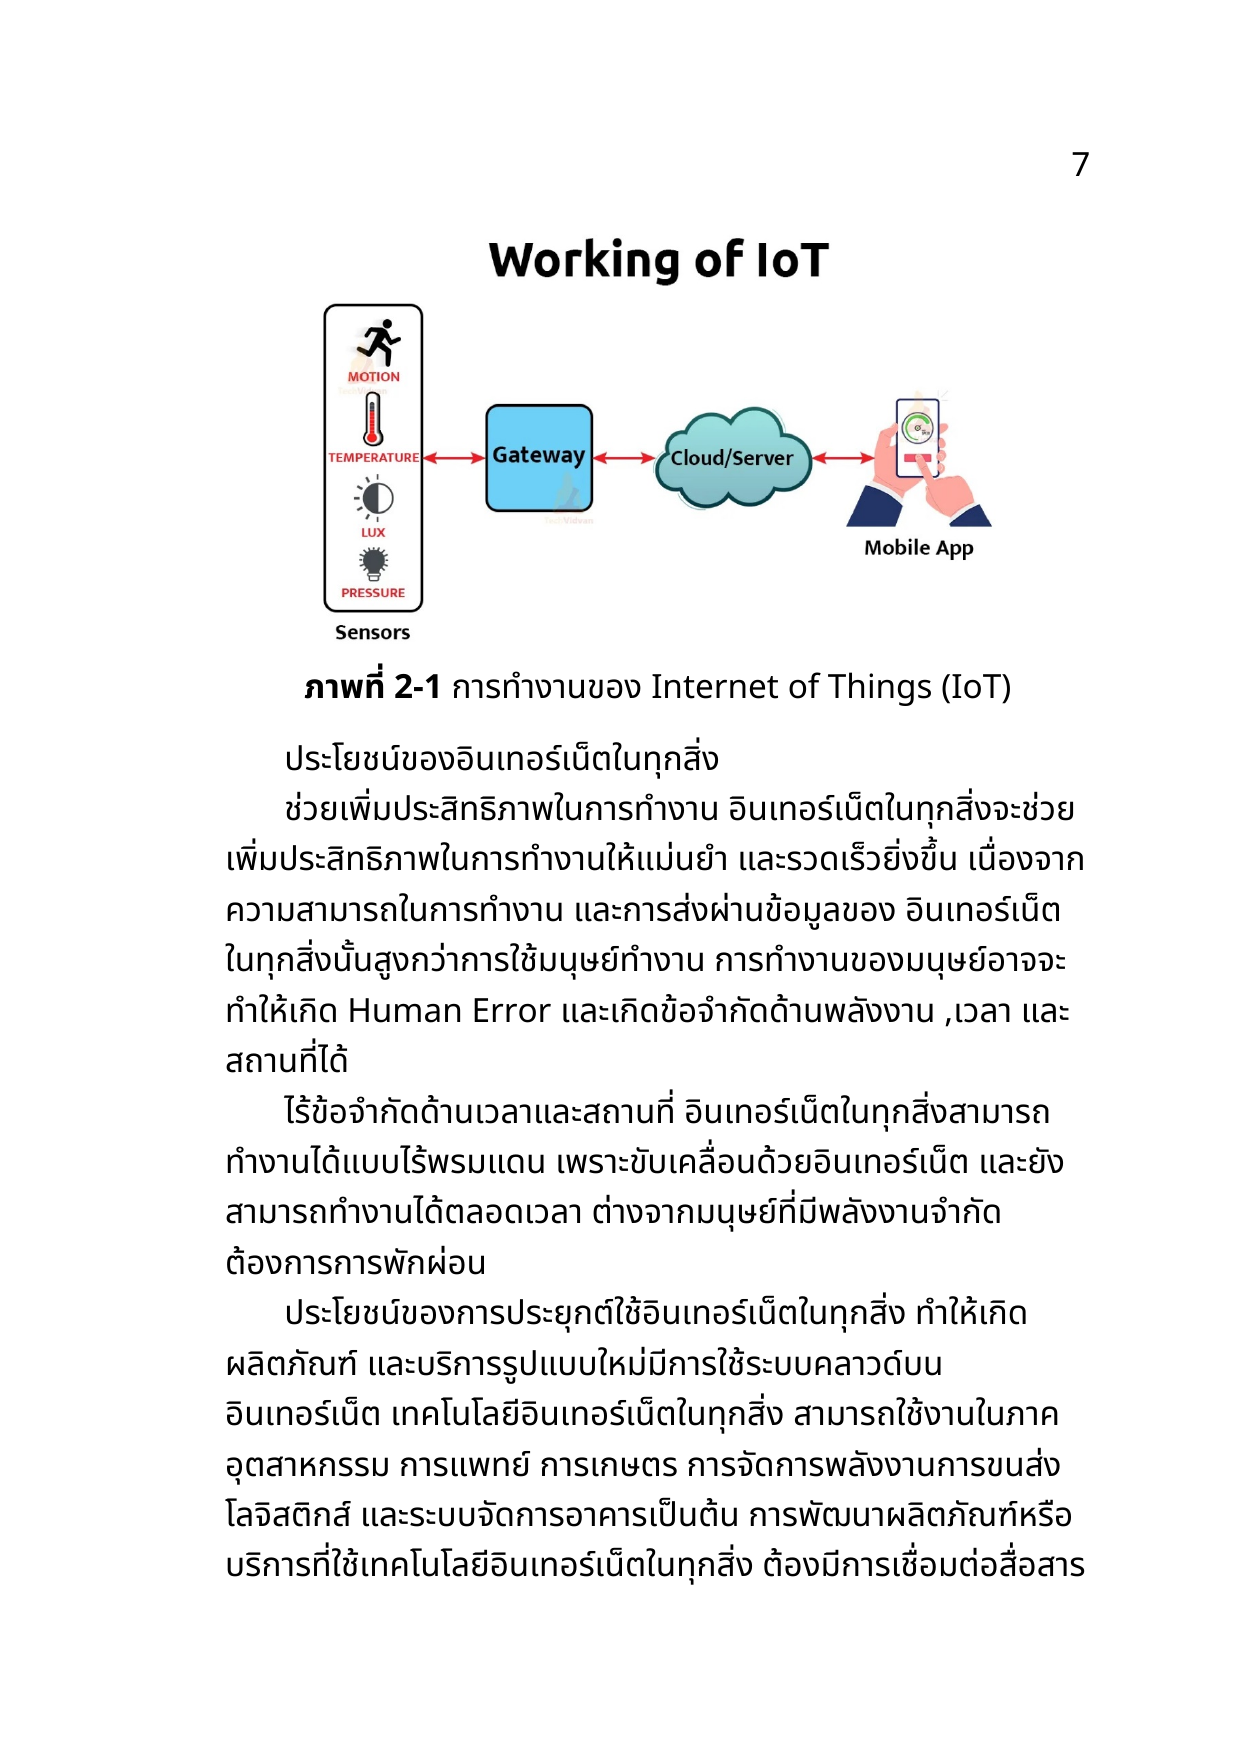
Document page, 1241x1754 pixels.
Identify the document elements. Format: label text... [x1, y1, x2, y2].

text ไร้ข้อจำกัดด้านเวลาและสถานที่ อินเทอร์เน็ตในทุกสิ่งสามารถทำงานได้แบบไร้พรมแดน เพราะขับเคลื่อนด้วยอินเทอร์เน็ต และยังสามารถทำงานได้ตลอดเวลา ต่างจากมนุษย์ที่มีพลังงานจำกัดต้องการการพักผ่อน [225, 1088, 1090, 1289]
picture [277, 225, 1038, 663]
text ประโยชน์ของอินเทอร์เน็ตในทุกสิ่ง [225, 734, 1090, 785]
text ภาพที่ 2-1 การทำงานของ Internet of Things (IoT) [225, 663, 1090, 714]
text ช่วยเพิ่มประสิทธิภาพในการทำงาน อินเทอร์เน็ตในทุกสิ่งจะช่วยเพิ่มประสิทธิภาพในการทำงานให้แม่นยำ และรวดเร็วยิ่งขึ้น เนื่องจากความสามารถในการทำงาน และการส่งผ่านข้อมูลของ อินเทอร์เน็ตในทุกสิ่งนั้นสูงกว่าการใช้มนุษย์ทำงาน การทำงานของมนุษย์อาจจะทำให้เกิด Human Error และเกิดข้อจำกัดด้านพลังงาน ,เวลา และสถานที่ได้ [225, 785, 1090, 1088]
